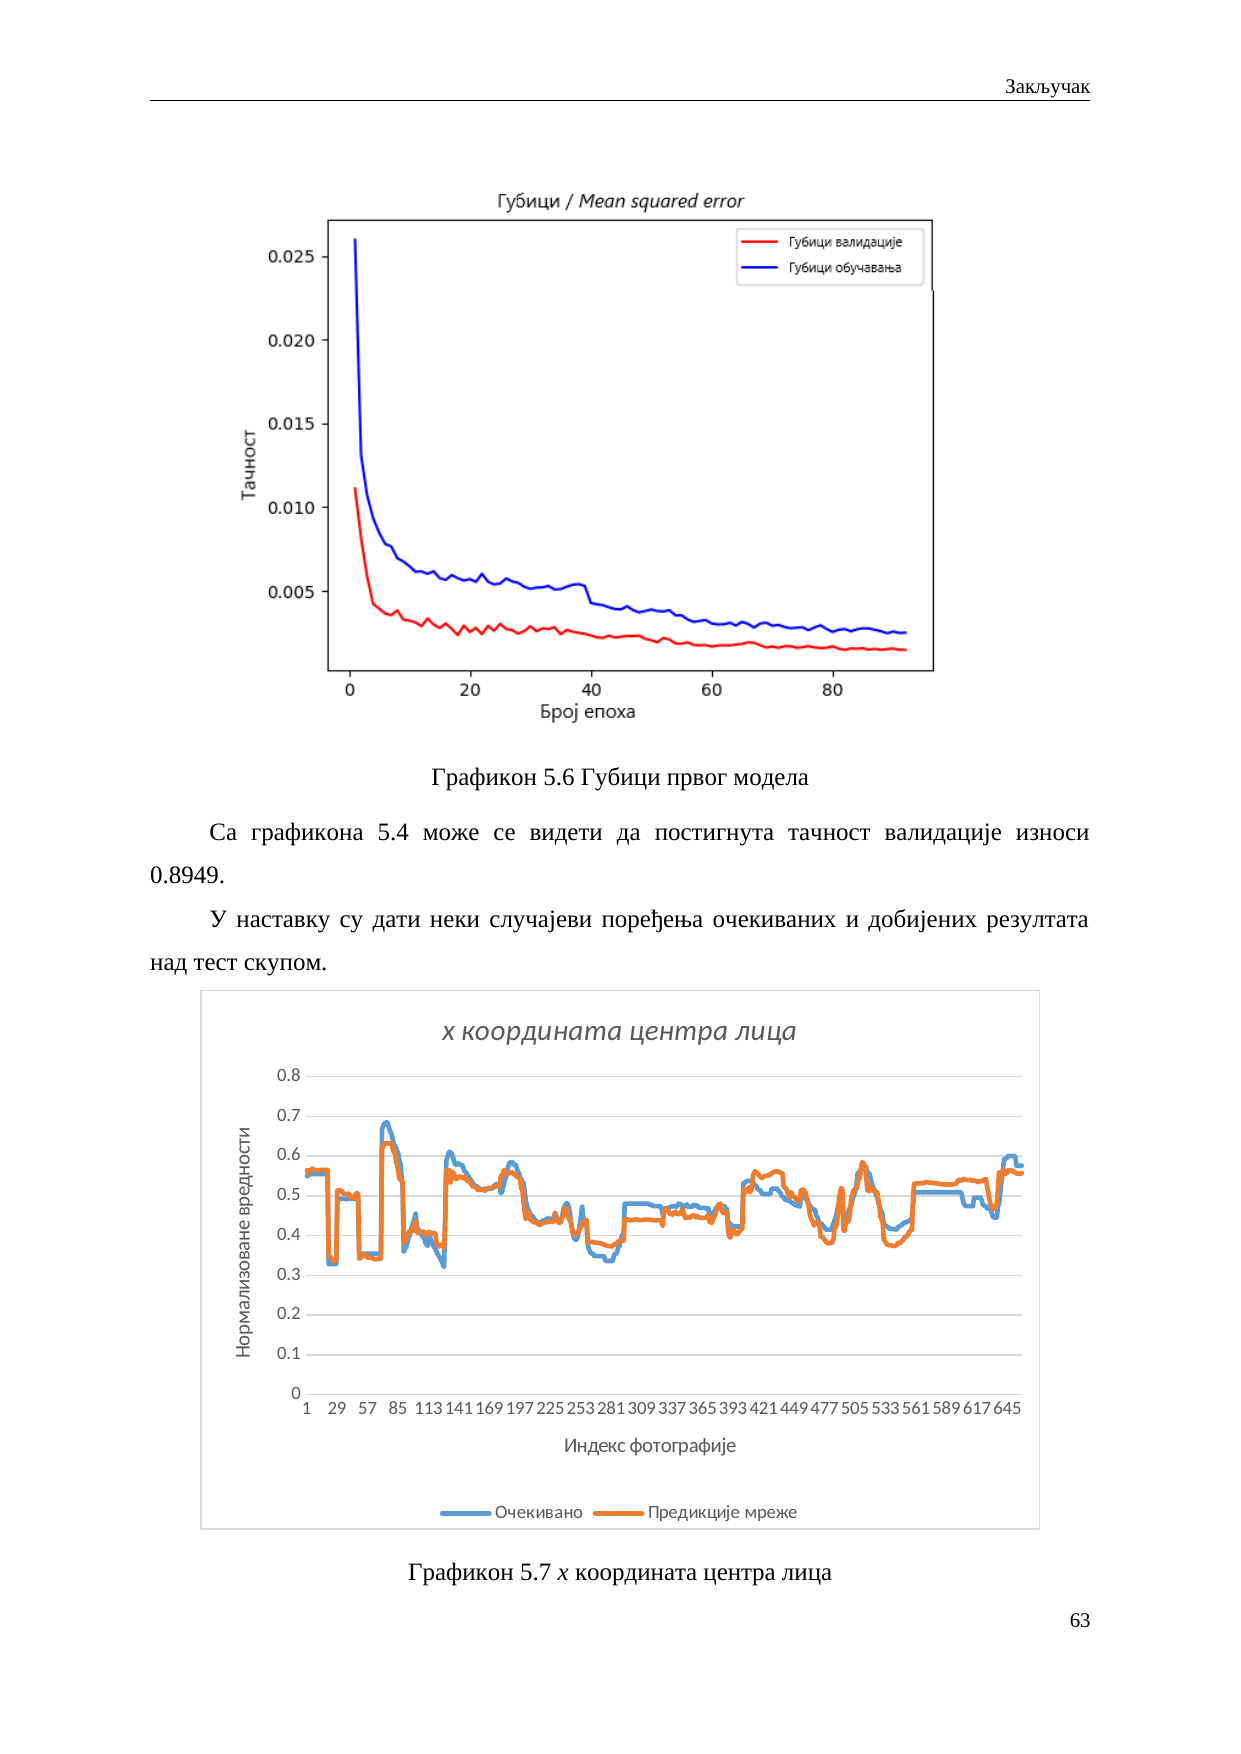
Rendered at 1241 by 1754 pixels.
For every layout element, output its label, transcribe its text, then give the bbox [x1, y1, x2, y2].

picture [230, 150, 1011, 735]
text У наставку су дати неки случајеви поређења очекиваних и добијених резултата над тест скупом. [150, 904, 1090, 976]
text Са графикона 5.4 може се видети да постигнута тачност валидације износи 0.8949. [150, 817, 1090, 889]
